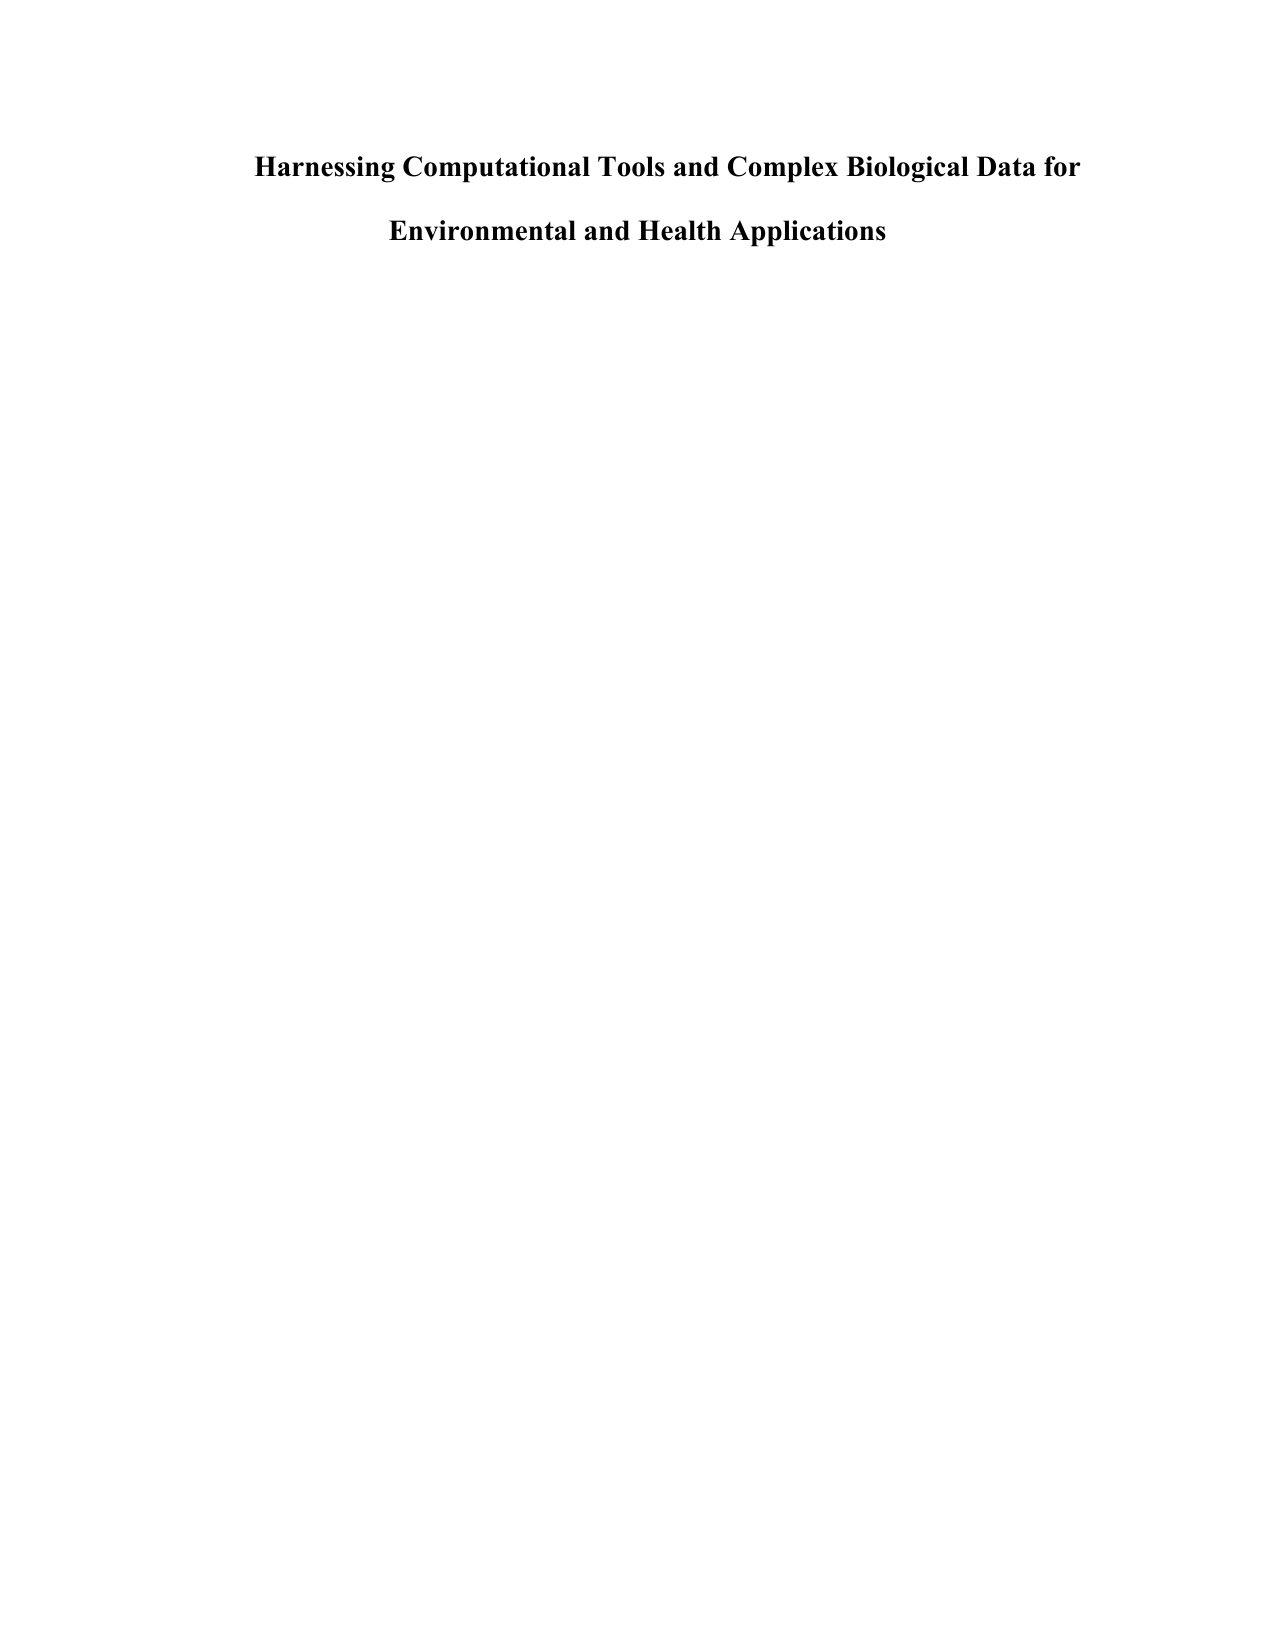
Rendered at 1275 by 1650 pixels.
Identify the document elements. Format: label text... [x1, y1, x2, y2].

text Harnessing Computational Tools and Complex Biological Data for Environmental and Health Applications [150, 150, 1125, 247]
